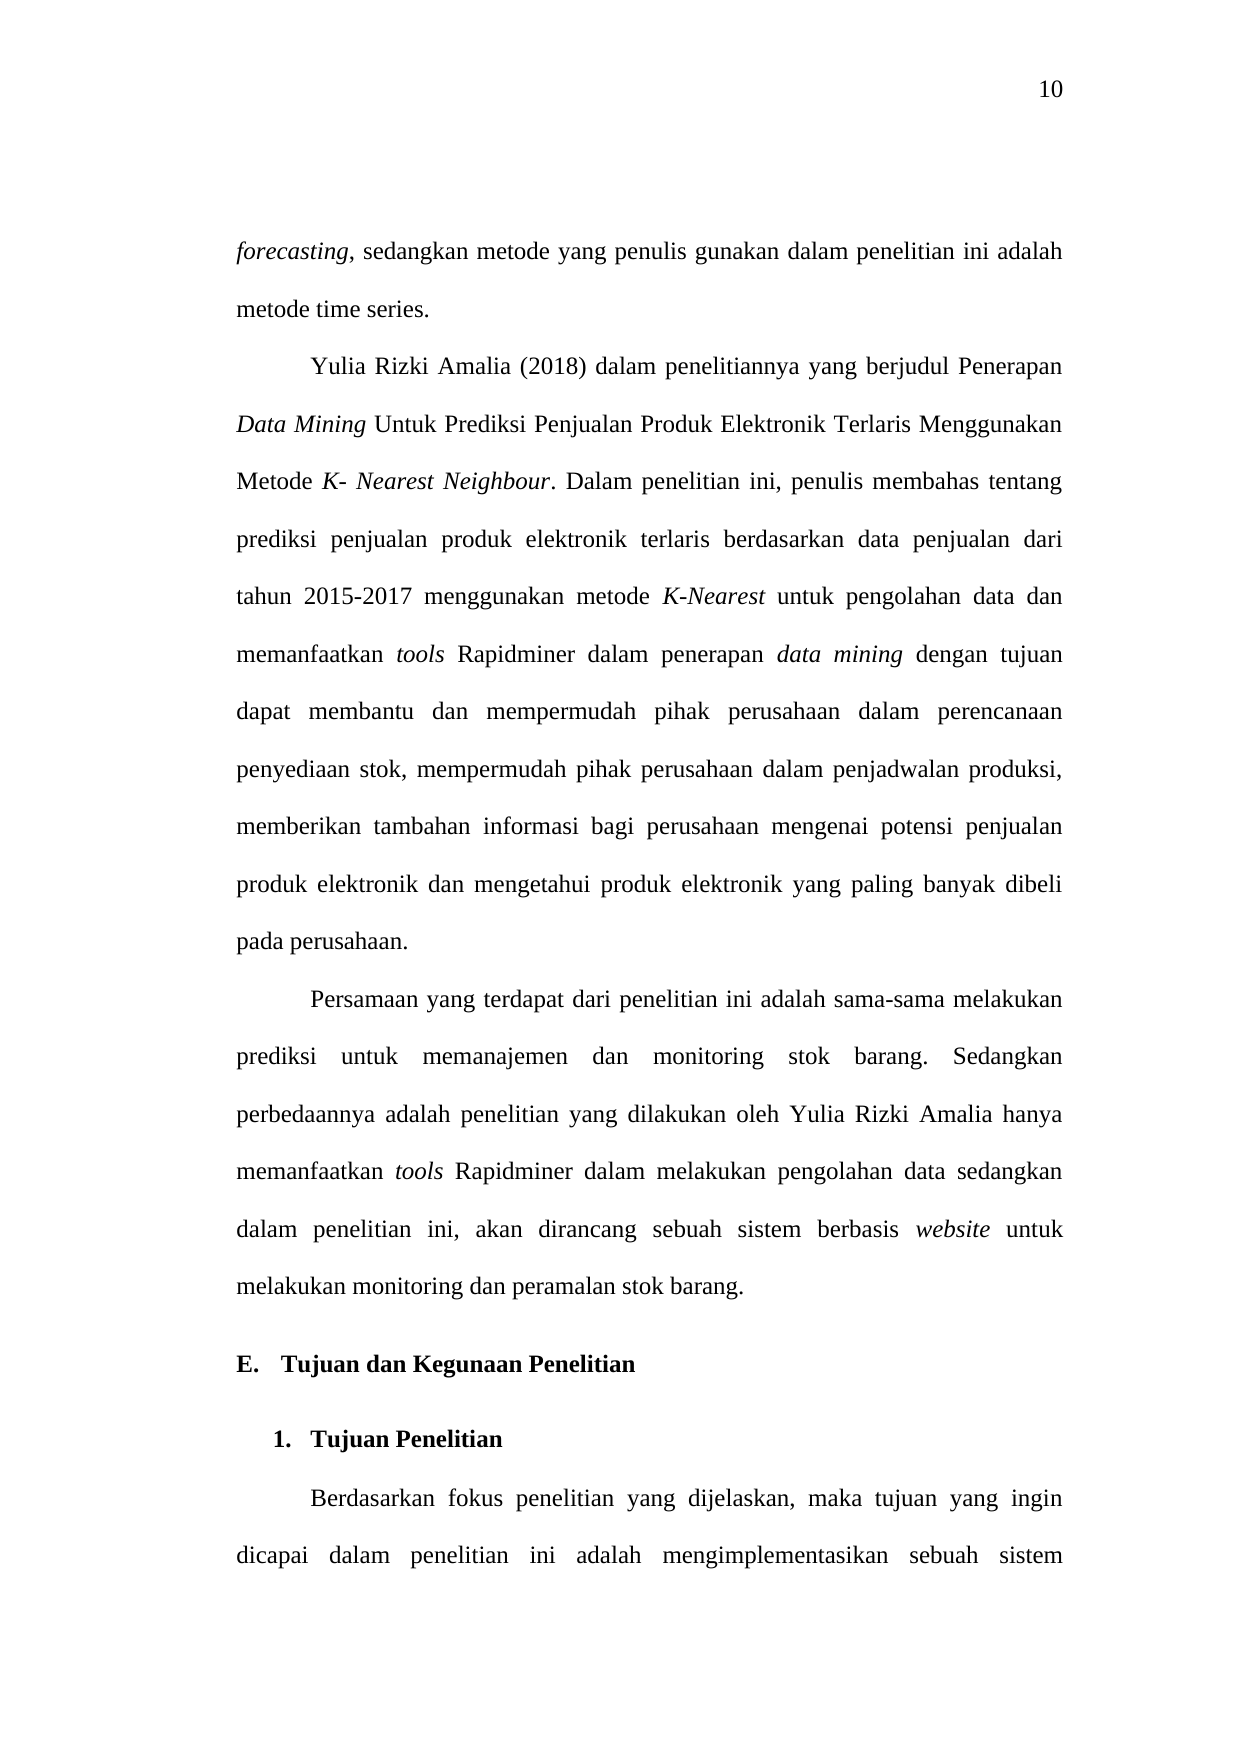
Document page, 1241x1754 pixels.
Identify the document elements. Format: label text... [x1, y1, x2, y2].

subtitle Tujuan dan Kegunaan Penelitian [236, 1333, 1063, 1383]
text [236, 236, 1063, 322]
text Yulia Rizki Amalia (2018) dalam penelitiannya yang berjudul Penerapan Data Mining Untuk Prediksi Penjualan Produk Elektronik Terlaris Menggunakan Metode K- Nearest Neighbour. Dalam penelitian ini, penulis membahas tentang prediksi penjualan produk elektronik terlaris berdasarkan data penjualan dari tahun 2015-2017 menggunakan metode K-Nearest untuk pengolahan data dan memanfaatkan tools Rapidminer dalam penerapan data mining dengan tujuan dapat membantu dan mempermudah pihak perusahaan dalam perencanaan penyediaan stok, mempermudah pihak perusahaan dalam penjadwalan produksi, memberikan tambahan informasi bagi perusahaan mengenai potensi penjualan produk elektronik dan mengetahui produk elektronik yang paling banyak dibeli pada perusahaan. [236, 351, 1063, 955]
list Tujuan Penelitian [273, 1408, 1063, 1458]
text Persamaan yang terdapat dari penelitian ini adalah sama-sama melakukan prediksi untuk memanajemen dan monitoring stok barang. Sedangkan perbedaannya adalah penelitian yang dilakukan oleh Yulia Rizki Amalia hanya memanfaatkan tools Rapidminer dalam melakukan pengolahan data sedangkan dalam penelitian ini, akan dirancang sebuah sistem berbasis website untuk melakukan monitoring dan peramalan stok barang. [236, 984, 1063, 1300]
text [236, 1483, 1063, 1569]
